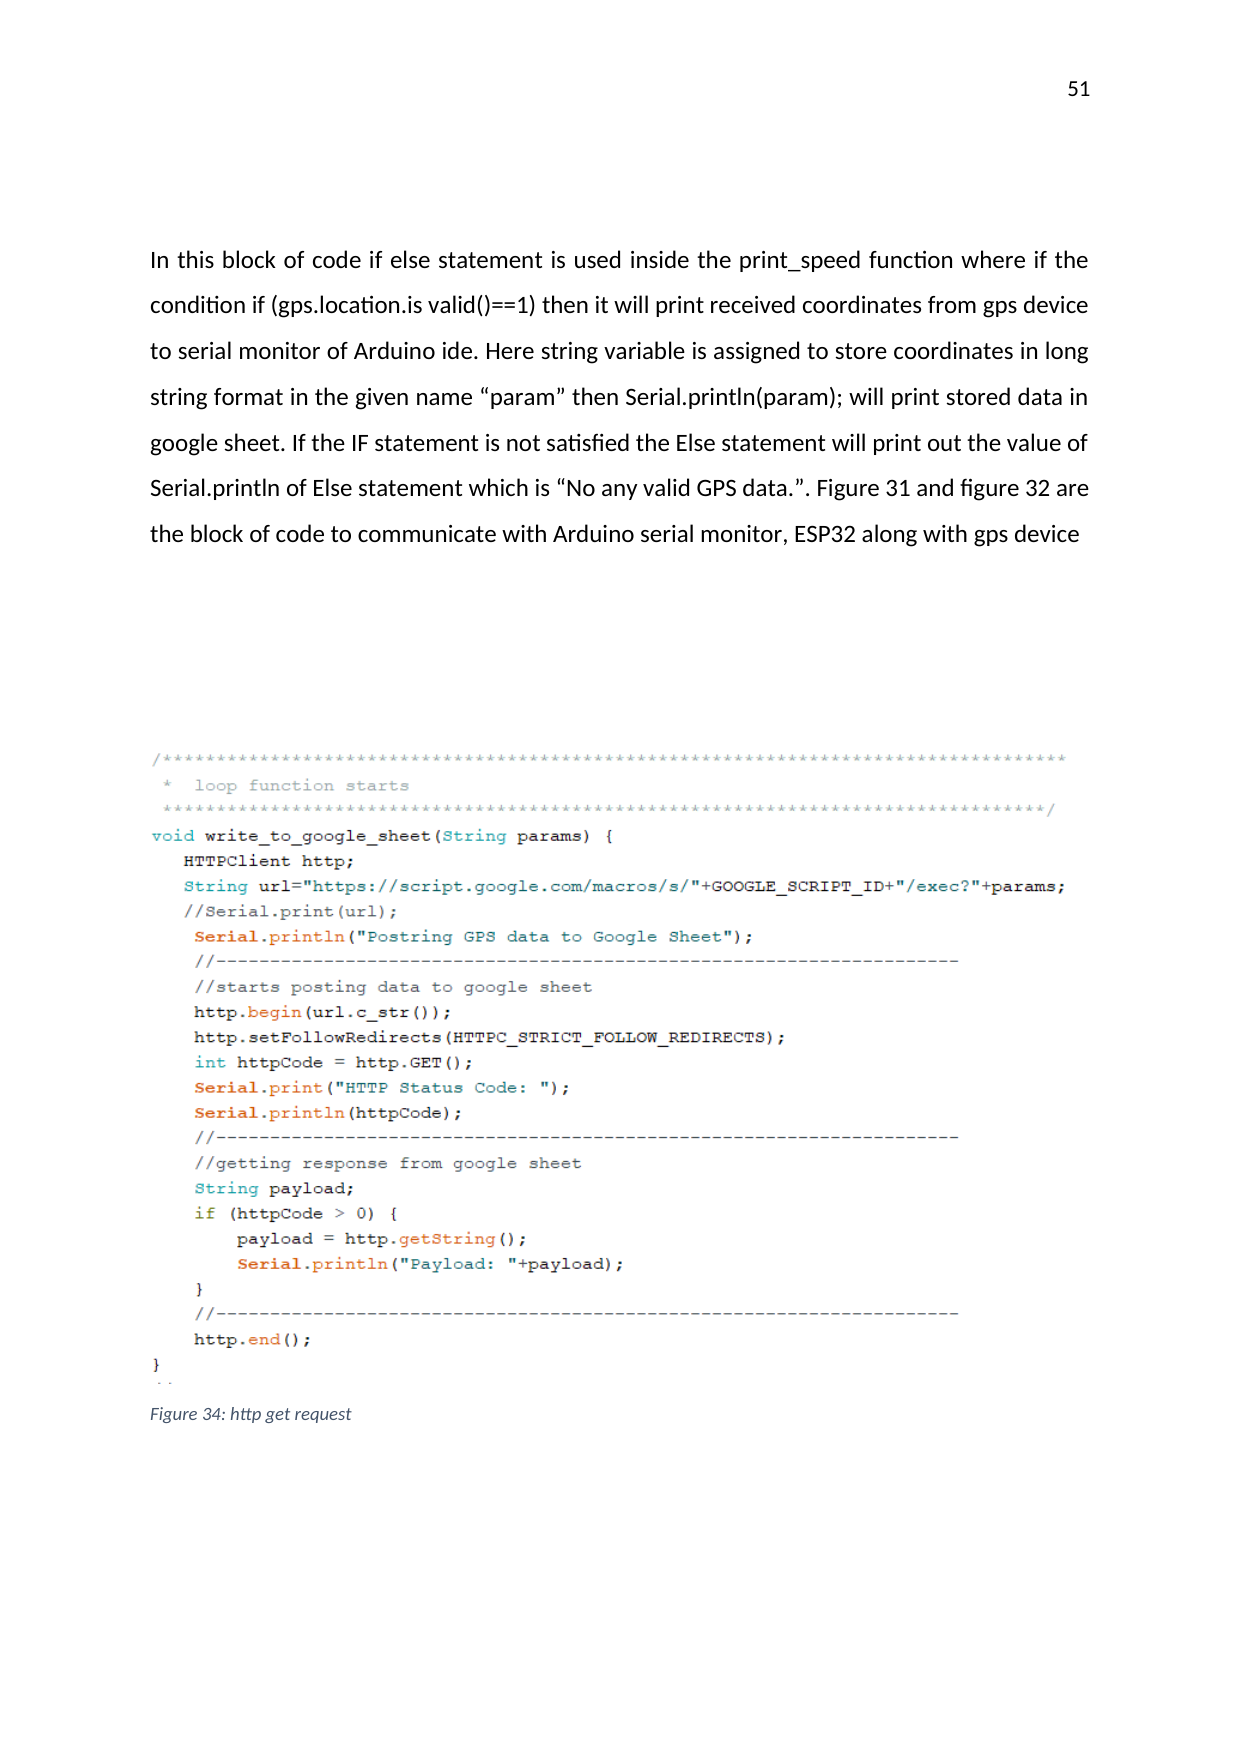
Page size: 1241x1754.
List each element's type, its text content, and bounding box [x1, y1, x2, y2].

text Figure 34: http get request [150, 1402, 1090, 1425]
text In this block of code if else statement is used inside the print_speed function where if the condition if (gps.location.is valid()==1) then it will print received coordinates from gps device to serial monitor of Arduino ide. Here string variable is assigned to store coordinates in long string format in the given name “param” then Serial.println(param); will print stored data in google sheet. If the IF statement is not satisfied the Else statement will print out the value of Serial.println of Else statement which is “No any valid GPS data.”. Figure 31 and figure 32 are the block of code to communicate with Arduino serial monitor, ESP32 along with gps device [150, 244, 1090, 549]
picture [150, 721, 1078, 1384]
